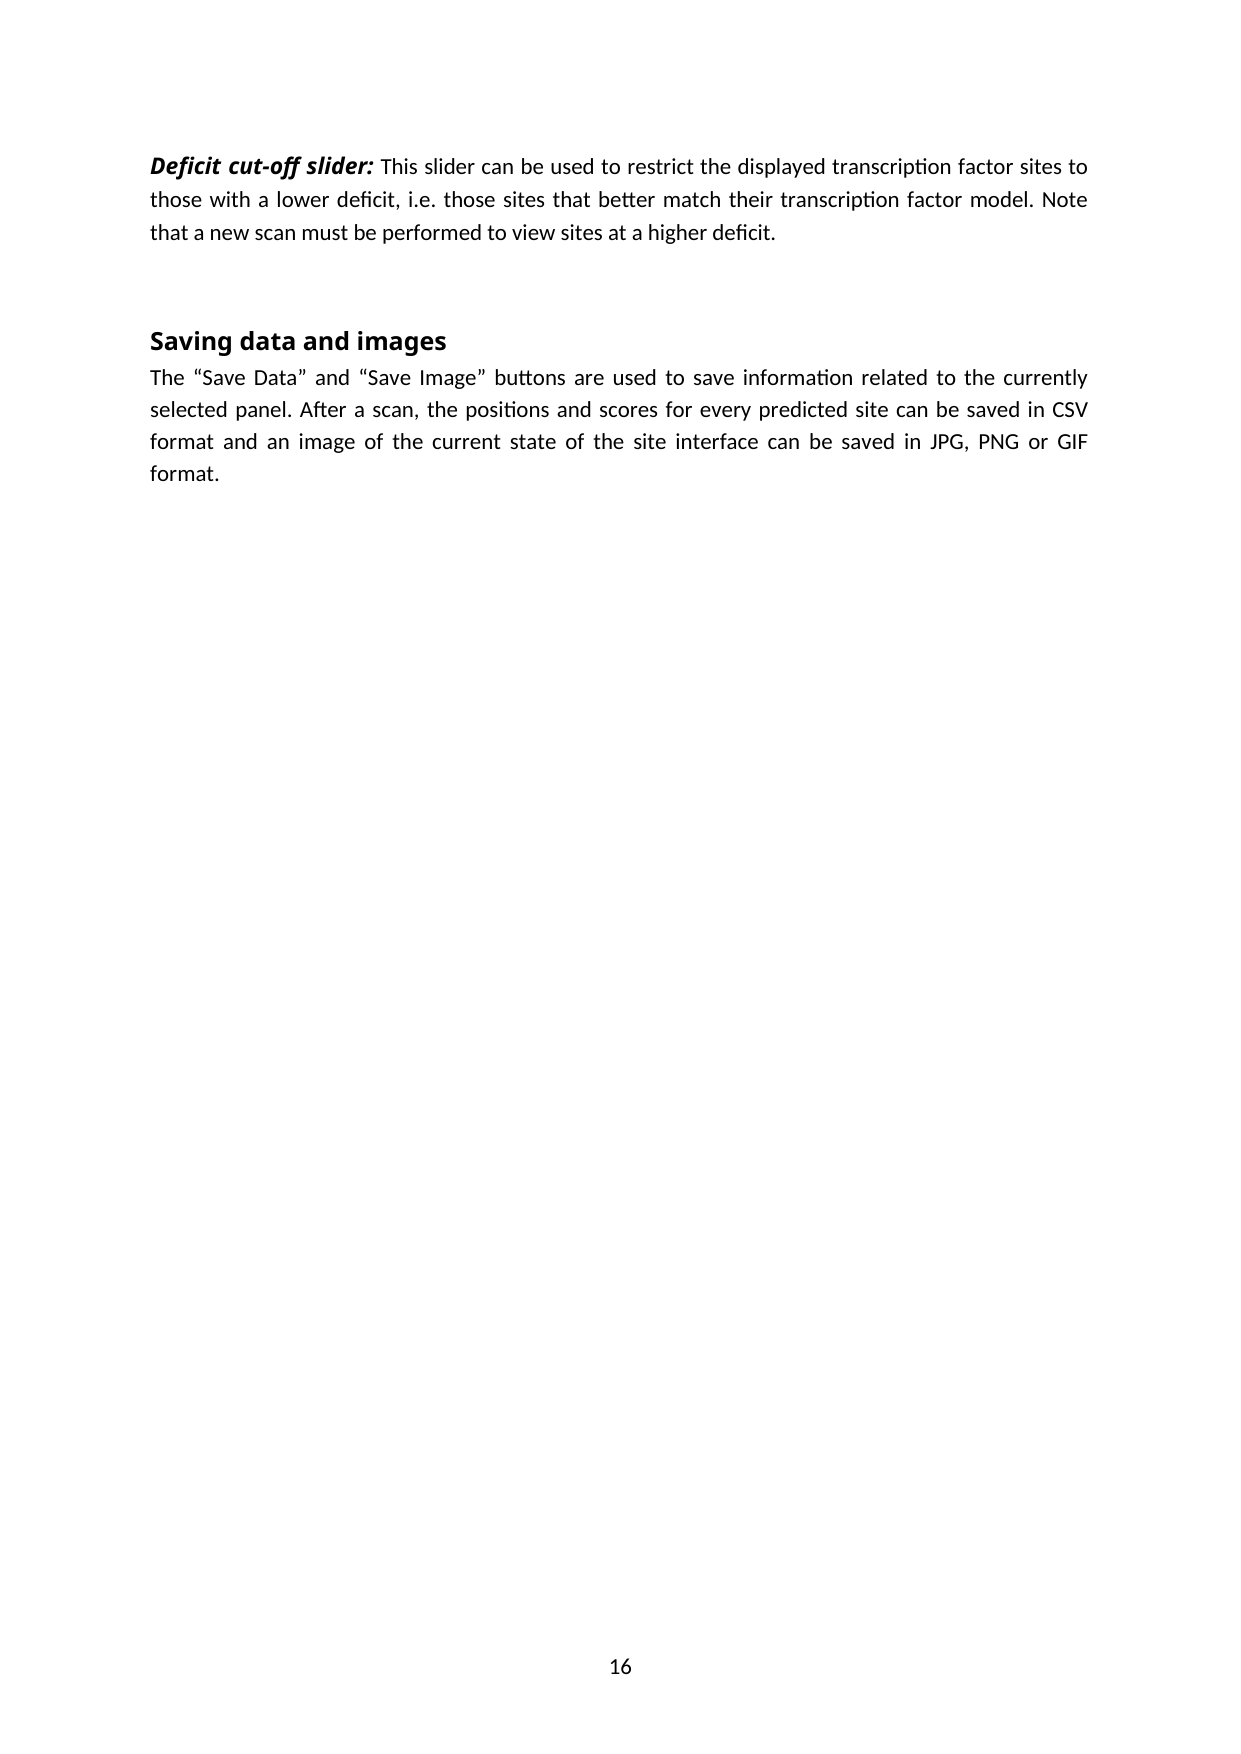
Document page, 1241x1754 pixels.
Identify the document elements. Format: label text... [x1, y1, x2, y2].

text Deficit cut-off slider: This slider can be used to restrict the displayed transcription factor sites to those with a lower deficit, i.e. those sites that better match their transcription factor model. Note that a new scan must be performed to view sites at a higher deficit. [150, 150, 1090, 246]
text The “Save Data” and “Save Image” buttons are used to save information related to the currently selected panel. After a scan, the positions and scores for every predicted site can be saved in CSV format and an image of the current state of the site interface can be saved in JPG, PNG or GIF format. [150, 363, 1090, 487]
subtitle Saving data and images [150, 324, 1090, 358]
